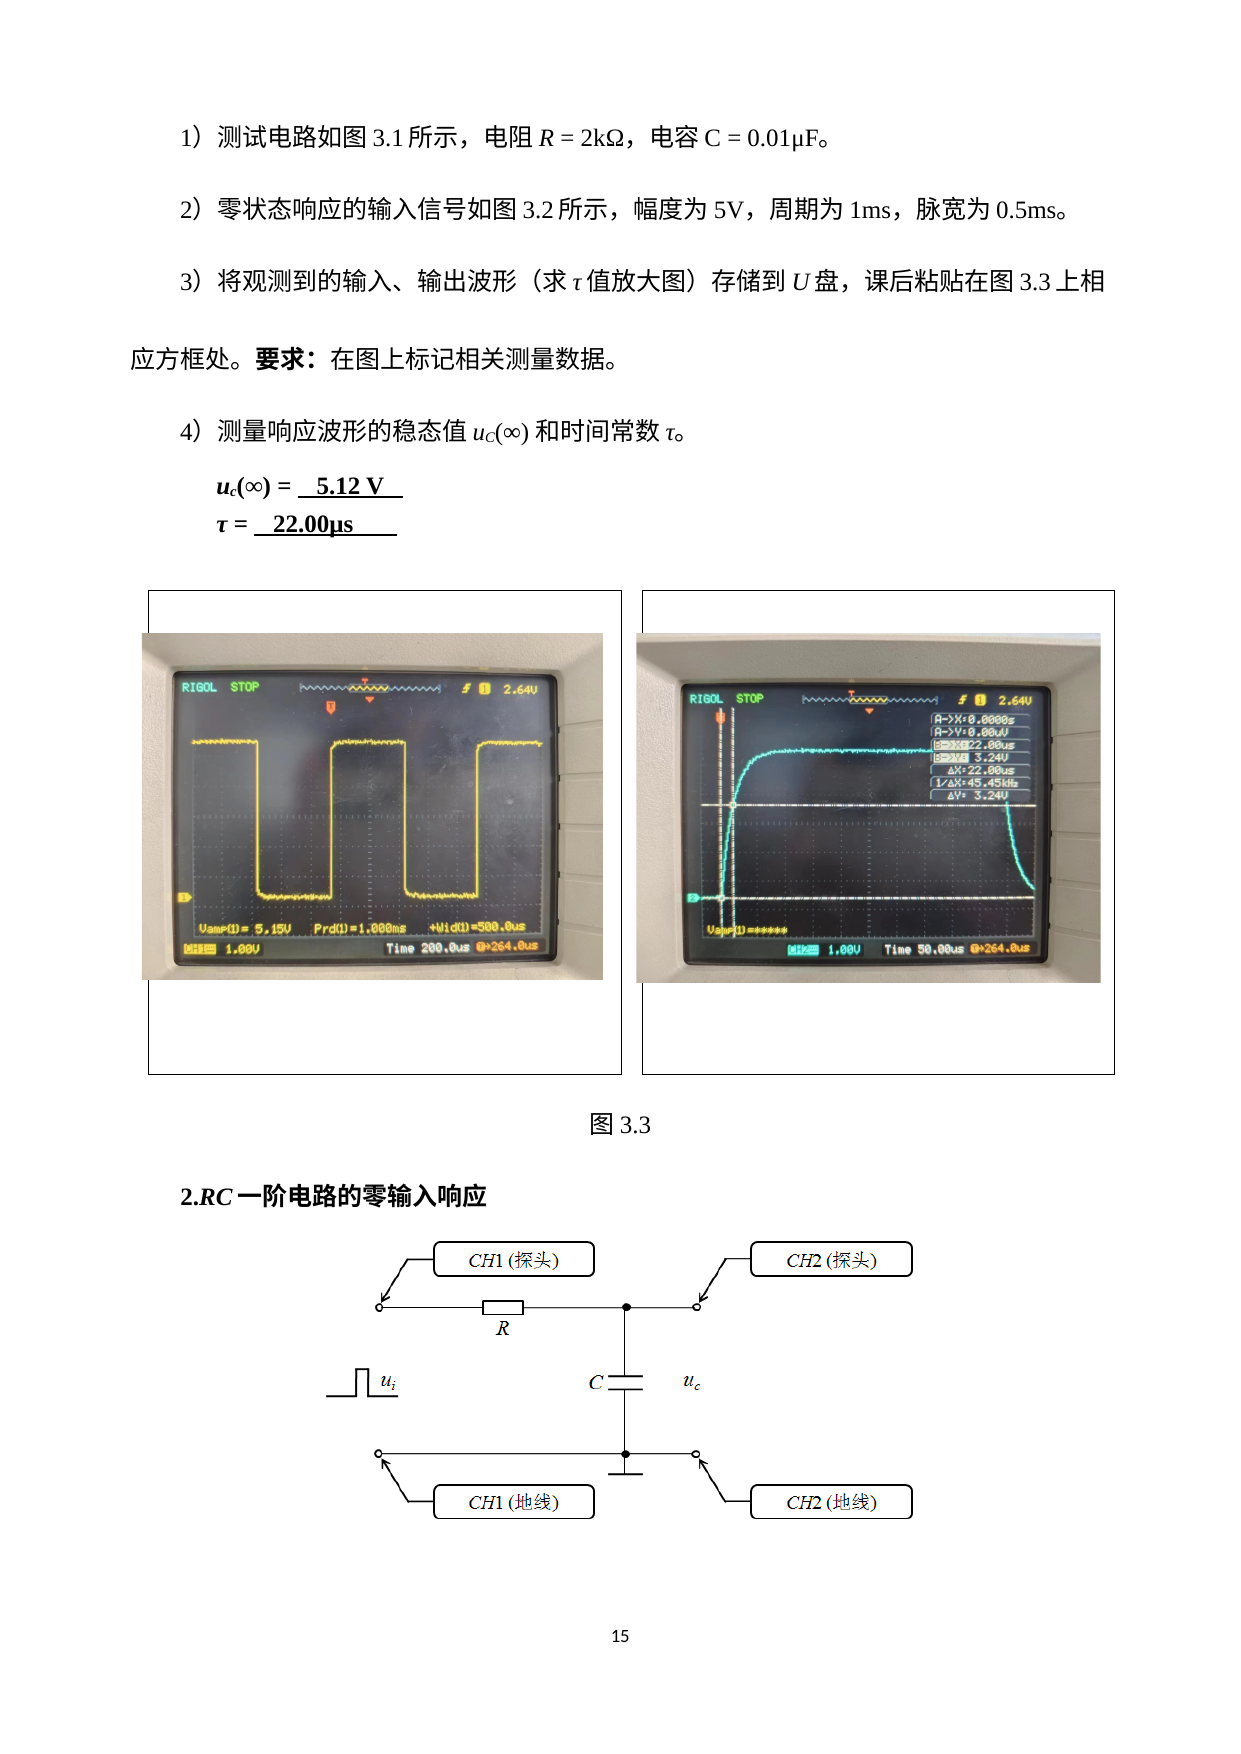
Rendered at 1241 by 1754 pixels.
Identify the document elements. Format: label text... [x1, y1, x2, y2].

picture [141, 633, 603, 980]
text 1）测试电路如图3.1所示，电阻R = 2kΩ，电容C = 0.01μF。 [130, 103, 1110, 168]
text uc(∞) = 5.12 V [130, 469, 1110, 502]
text 2）零状态响应的输入信号如图3.2所示，幅度为5V，周期为1ms，脉宽为0.5ms。 [130, 175, 1110, 240]
text 2.RC一阶电路的零输入响应 [130, 1162, 1110, 1227]
text 图3.3 [130, 1090, 1110, 1155]
list τ = 22.00μs [167, 507, 1110, 540]
picture [325, 1240, 915, 1519]
text 4）测量响应波形的稳态值uC(∞) 和时间常数τ。 [130, 397, 1110, 462]
text 3）将观测到的输入、输出波形（求τ值放大图）存储到U盘，课后粘贴在图3.3上相应方框处。要求：在图上标记相关测量数据。 [130, 247, 1110, 390]
picture [636, 633, 1101, 983]
